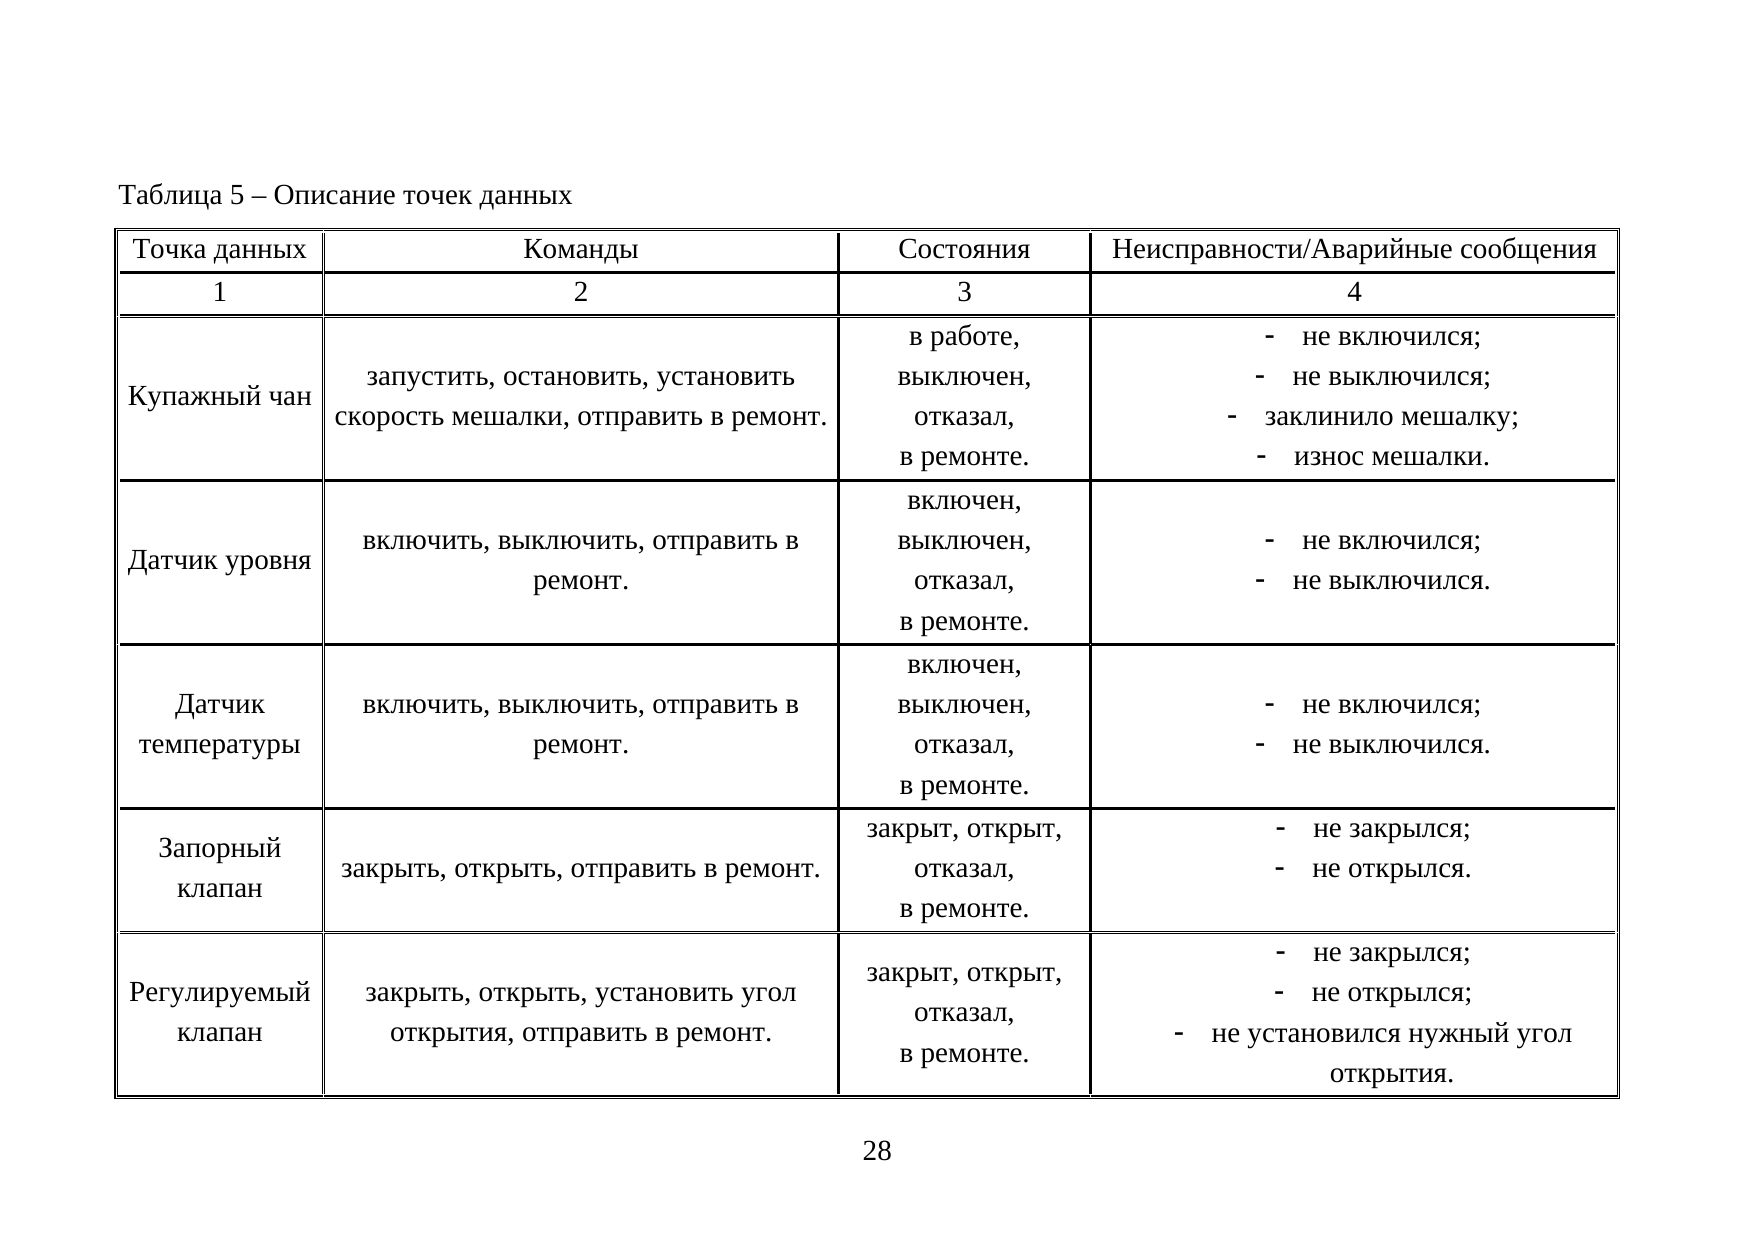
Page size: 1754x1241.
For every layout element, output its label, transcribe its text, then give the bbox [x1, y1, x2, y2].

table_cell Датчик температуры [116, 643, 322, 807]
table_cell 1 [118, 271, 322, 314]
table_cell запустить, остановить, установить скорость мешалки, отправить в ремонт. [325, 318, 837, 479]
table_header Команды [324, 231, 838, 271]
table_cell Купажный чан [118, 314, 322, 479]
table_cell включен, выключен, отказал, в ремонте. [840, 482, 1089, 643]
table_cell закрыть, открыть, отправить в ремонт. [325, 810, 837, 931]
table_cell не включился; не выключился. [1092, 479, 1617, 643]
table_cell закрыт, открыт, отказал, в ремонте. [838, 934, 1090, 1095]
table_header Неисправности/Аварийные сообщения [1090, 231, 1617, 271]
table_cell 4 [1092, 271, 1617, 314]
table_cell не включился; не выключился. [1092, 643, 1618, 807]
text Таблица 5 – Описание точек данных [118, 177, 1636, 211]
table_cell включить, выключить, отправить в ремонт. [325, 482, 837, 643]
table_cell не включился; не выключился; заклинило мешалку; износ мешалки. [1092, 314, 1617, 479]
table_header Состояния [838, 231, 1090, 271]
table_cell не закрылся; не открылся. [1092, 807, 1617, 931]
table_cell включить, выключить, отправить в ремонт. [325, 646, 837, 807]
table_cell закрыт, открыт, отказал, в ремонте. [840, 810, 1089, 931]
table_cell 2 [325, 274, 837, 314]
table_header Точка данных [118, 231, 323, 271]
table_cell Регулируемый клапан [116, 931, 323, 1095]
table_cell 3 [840, 274, 1089, 314]
table_cell в работе, выключен, отказал, в ремонте. [840, 318, 1089, 479]
table_cell закрыть, открыть, установить угол открытия, отправить в ремонт. [324, 934, 838, 1095]
table_cell Датчик уровня [118, 479, 322, 643]
table_cell Запорный клапан [118, 807, 322, 931]
table_cell включен, выключен, отказал, в ремонте. [840, 646, 1089, 807]
table_cell не закрылся; не открылся; не установился нужный угол открытия. [1090, 931, 1618, 1095]
